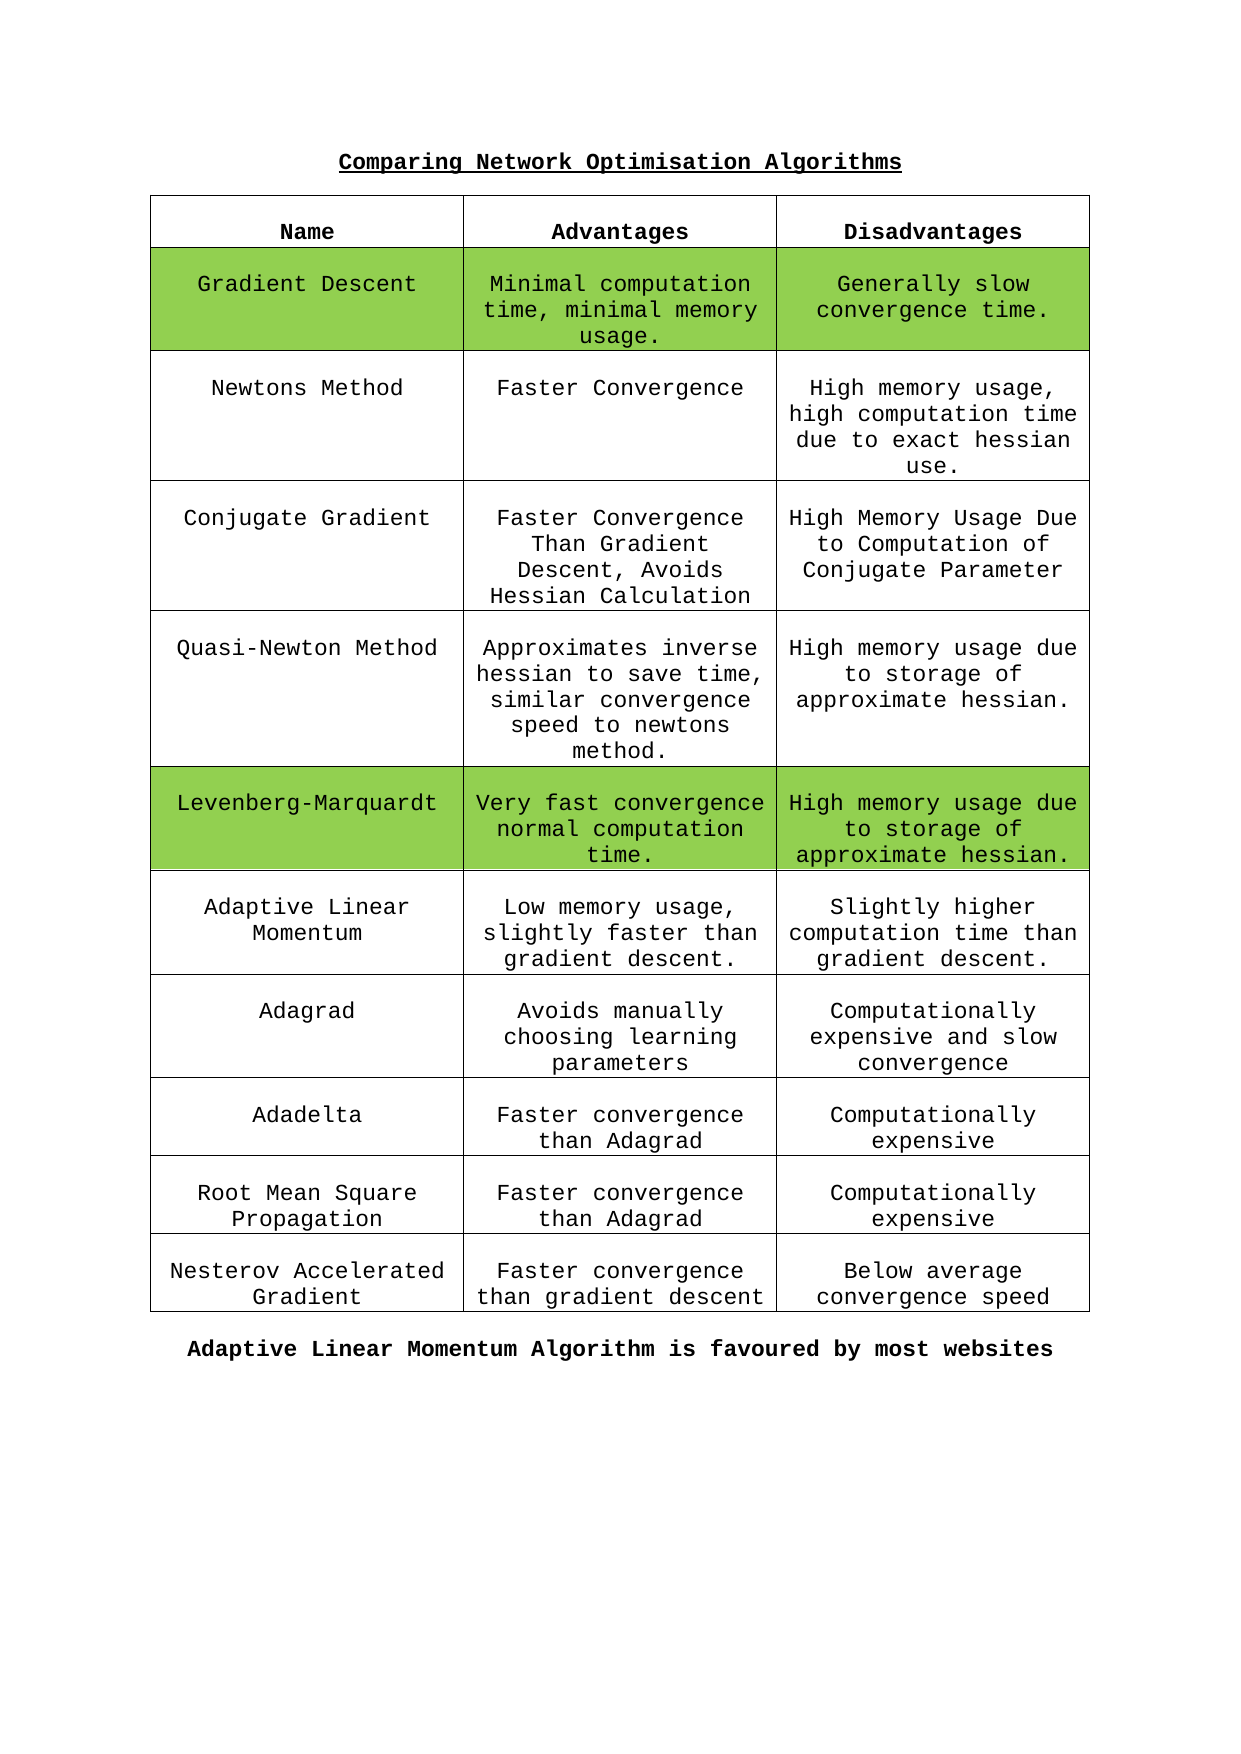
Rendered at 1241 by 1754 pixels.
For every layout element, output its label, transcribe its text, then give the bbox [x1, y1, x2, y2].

table_header Name [151, 196, 463, 247]
table_cell High memory usage, high computation time due to exact hessian use. [777, 351, 1089, 480]
table_cell Generally slow convergence time. [777, 248, 1089, 350]
table_cell Quasi-Newton Method [151, 611, 463, 766]
table_cell Faster convergence than Adagrad [464, 1156, 776, 1233]
table_cell Very fast convergence normal computation time. [464, 767, 776, 869]
table_cell Adagrad [151, 975, 463, 1077]
table_cell Approximates inverse hessian to save time, similar convergence speed to newtons method. [464, 611, 776, 766]
table_cell Faster Convergence [464, 351, 776, 480]
table_cell Computationally expensive [777, 1078, 1089, 1155]
table_header Advantages [464, 196, 776, 247]
table_cell Nesterov Accelerated Gradient [151, 1234, 463, 1311]
table_cell Slightly higher computation time than gradient descent. [777, 871, 1089, 973]
table_cell Adadelta [151, 1078, 463, 1155]
table_header Disadvantages [777, 196, 1089, 247]
text Comparing Network Optimisation Algorithms [150, 150, 1090, 176]
table_cell Adaptive Linear Momentum [151, 871, 463, 973]
table_cell Conjugate Gradient [151, 481, 463, 610]
table_cell High memory usage due to storage of approximate hessian. [777, 767, 1089, 869]
table_cell Minimal computation time, minimal memory usage. [464, 248, 776, 350]
table_cell High memory usage due to storage of approximate hessian. [777, 611, 1089, 766]
table_cell Gradient Descent [151, 248, 463, 350]
table_cell Low memory usage, slightly faster than gradient descent. [464, 871, 776, 973]
table_cell Faster convergence than gradient descent [464, 1234, 776, 1311]
table_cell Below average convergence speed [777, 1234, 1089, 1311]
table_cell Root Mean Square Propagation [151, 1156, 463, 1233]
table_cell Avoids manually choosing learning parameters [464, 975, 776, 1077]
table_cell Computationally expensive and slow convergence [777, 975, 1089, 1077]
table_cell Faster Convergence Than Gradient Descent, Avoids Hessian Calculation [464, 481, 776, 610]
text Adaptive Linear Momentum Algorithm is favoured by most websites [150, 1337, 1090, 1363]
table_cell Computationally expensive [777, 1156, 1089, 1233]
table_cell High Memory Usage Due to Computation of Conjugate Parameter [777, 481, 1089, 610]
table_cell Newtons Method [151, 351, 463, 480]
table_cell Levenberg-Marquardt [151, 767, 463, 869]
table_cell Faster convergence than Adagrad [464, 1078, 776, 1155]
